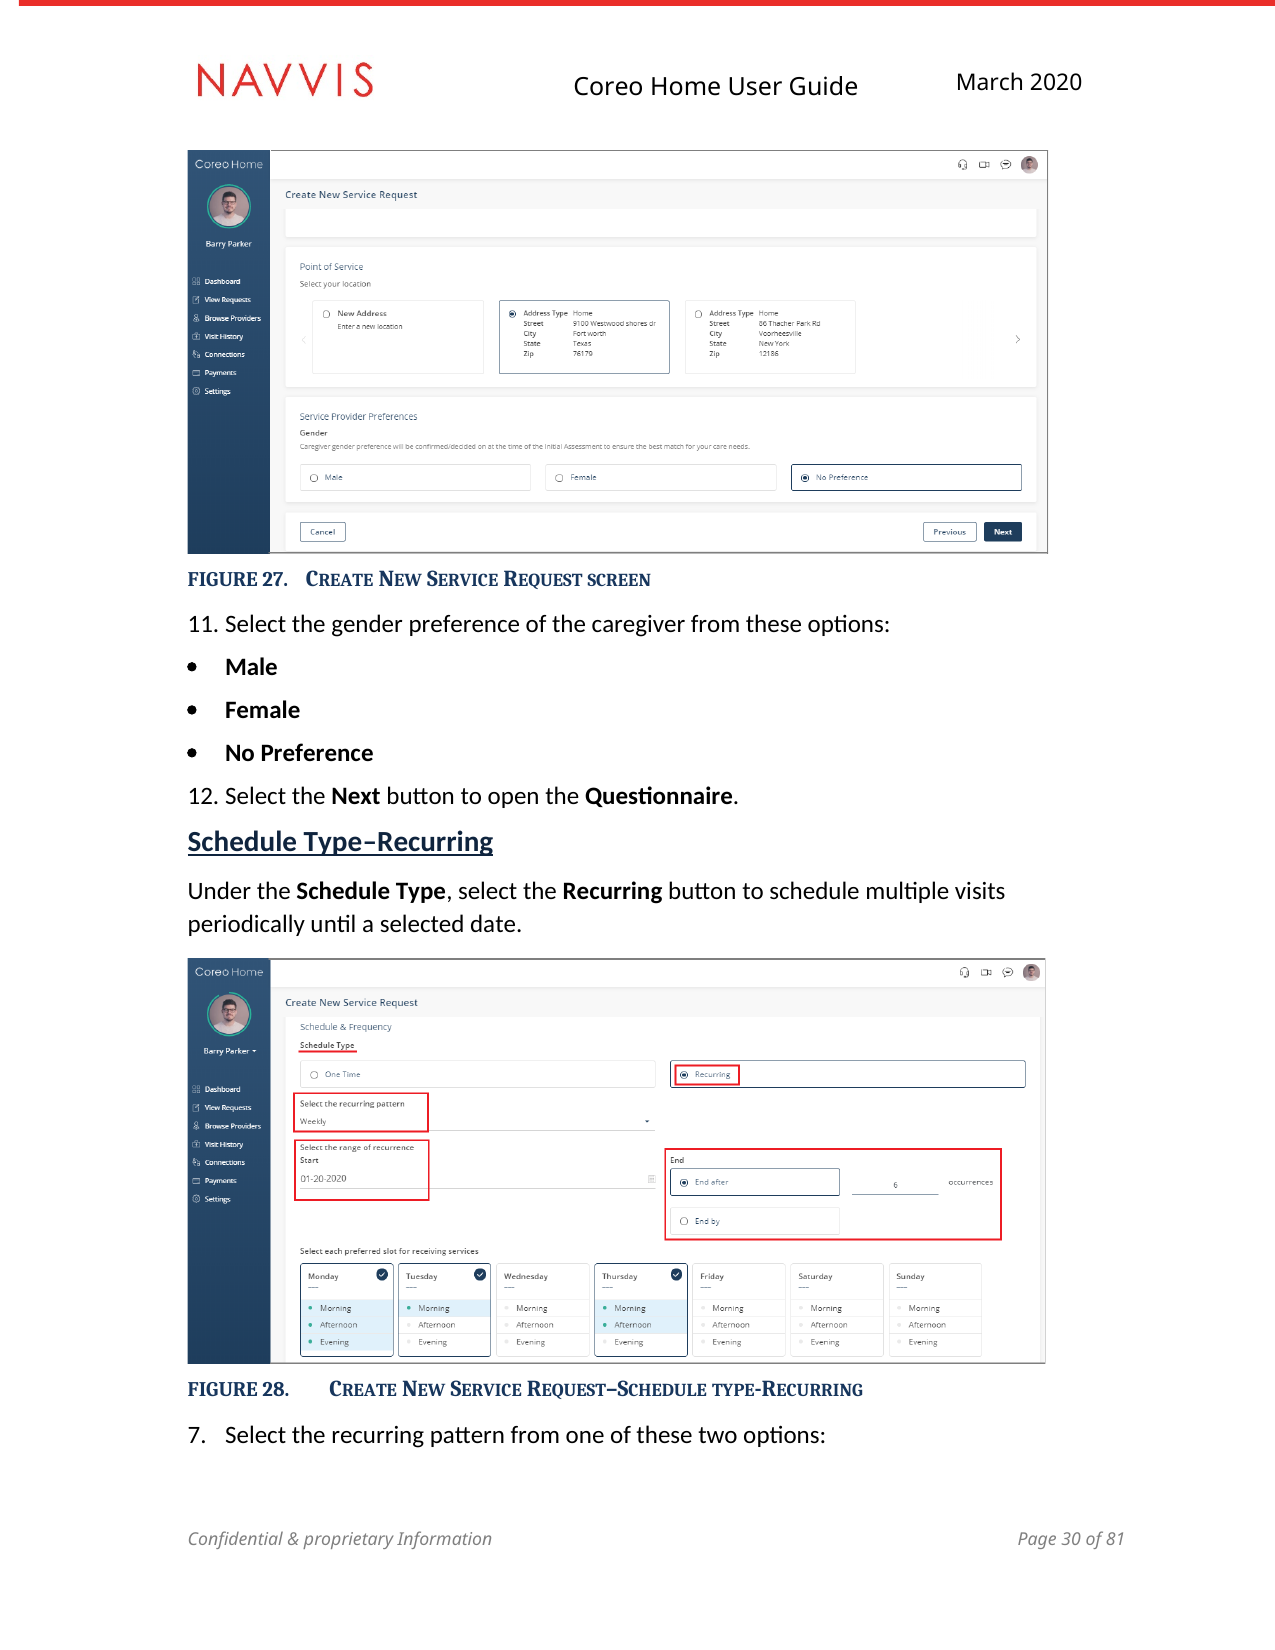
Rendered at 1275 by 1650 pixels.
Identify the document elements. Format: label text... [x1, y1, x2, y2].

picture [187, 150, 1049, 554]
list Select the Next button to open the Questionnaire. [187, 780, 1087, 811]
list No Preference [187, 737, 1087, 768]
text Under the Schedule Type, select the Recurring button to schedule multiple visits periodically until a selected date. [187, 875, 1087, 939]
list Male [187, 651, 1087, 682]
text Create New Service Request–Schedule type-Recurring [187, 1376, 1087, 1403]
subtitle Schedule Type–Recurring [187, 823, 1087, 859]
picture [187, 958, 1046, 1364]
text Create New Service Request screen [187, 566, 1087, 592]
list Female [187, 694, 1087, 725]
picture [187, 55, 383, 104]
list Select the gender preference of the caregiver from these options: [187, 608, 1087, 639]
list Select the recurring pattern from one of these two options: [187, 1419, 1087, 1449]
